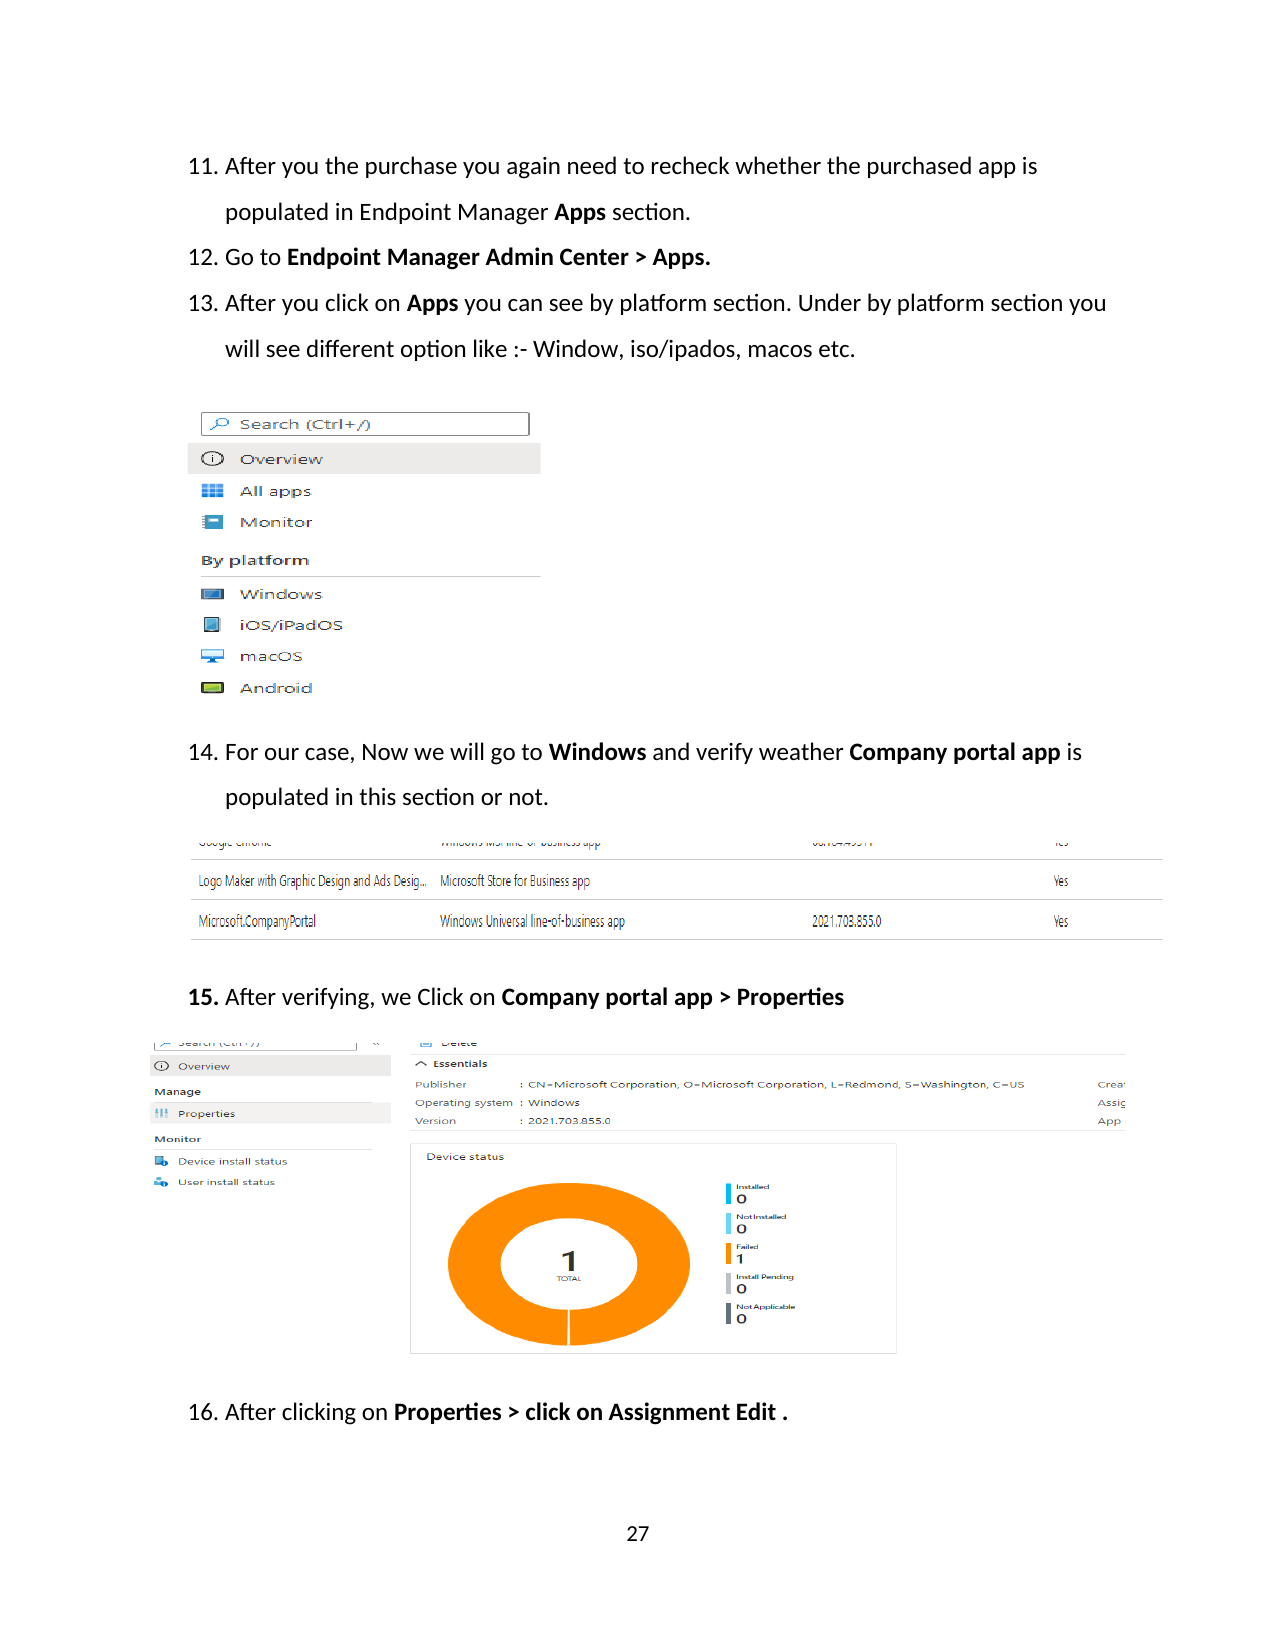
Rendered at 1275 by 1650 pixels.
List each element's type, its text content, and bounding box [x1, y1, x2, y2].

list Go to Endpoint Manager Admin Center > Apps. [187, 241, 1125, 272]
list After you the purchase you again need to recheck whether the purchased app is populated in Endpoint Manager Apps section. [187, 150, 1125, 226]
list After verifying, we Click on Company portal app > Properties [187, 981, 1125, 1012]
picture [187, 843, 1163, 951]
list After clicking on Properties > click on Assignment Edit . [187, 1396, 1125, 1426]
picture [187, 395, 541, 704]
picture [150, 1043, 1125, 1366]
list For our case, Now we will go to Windows and verify weather Company portal app is populated in this section or not. [187, 736, 1125, 812]
list After you click on Apps you can see by platform section. Under by platform section you will see different option like :- Window, iso/ipados, macos etc. [187, 287, 1125, 363]
